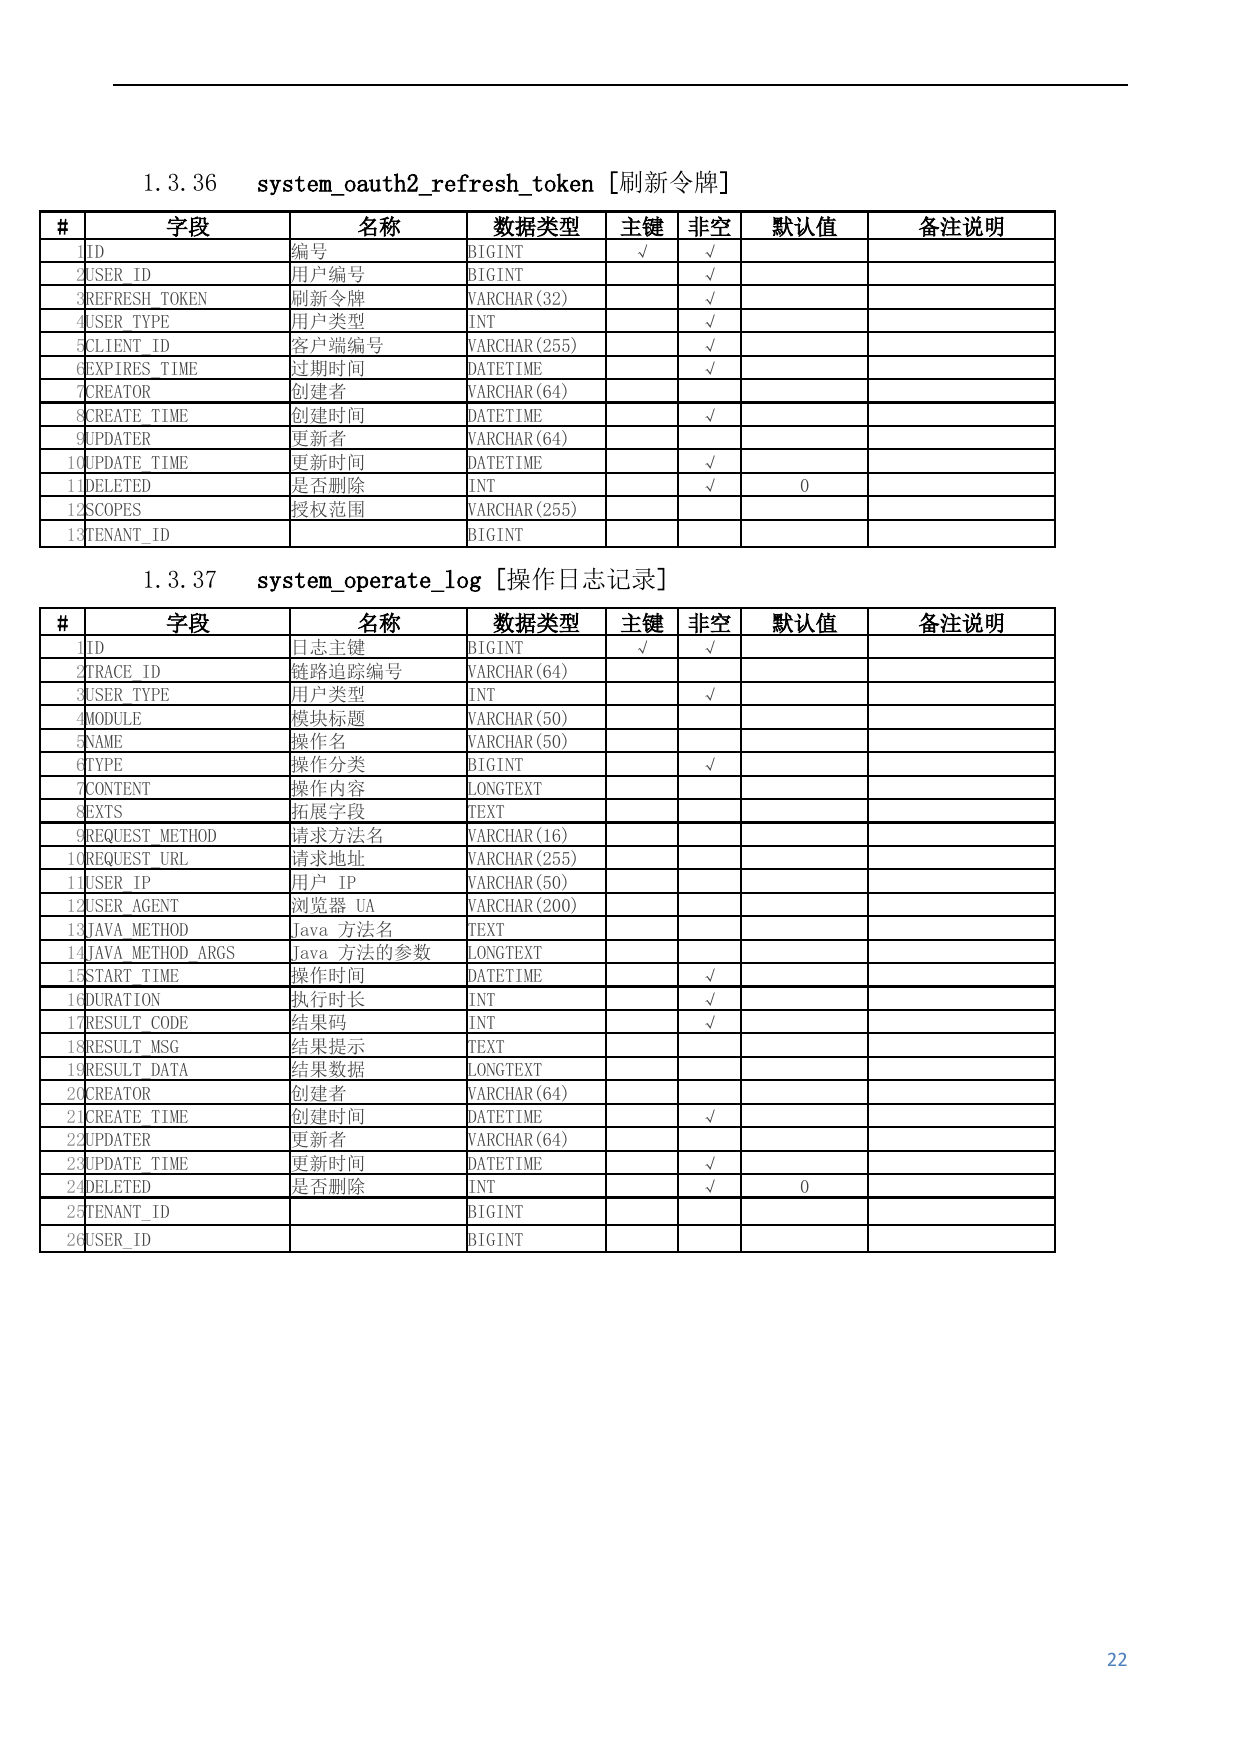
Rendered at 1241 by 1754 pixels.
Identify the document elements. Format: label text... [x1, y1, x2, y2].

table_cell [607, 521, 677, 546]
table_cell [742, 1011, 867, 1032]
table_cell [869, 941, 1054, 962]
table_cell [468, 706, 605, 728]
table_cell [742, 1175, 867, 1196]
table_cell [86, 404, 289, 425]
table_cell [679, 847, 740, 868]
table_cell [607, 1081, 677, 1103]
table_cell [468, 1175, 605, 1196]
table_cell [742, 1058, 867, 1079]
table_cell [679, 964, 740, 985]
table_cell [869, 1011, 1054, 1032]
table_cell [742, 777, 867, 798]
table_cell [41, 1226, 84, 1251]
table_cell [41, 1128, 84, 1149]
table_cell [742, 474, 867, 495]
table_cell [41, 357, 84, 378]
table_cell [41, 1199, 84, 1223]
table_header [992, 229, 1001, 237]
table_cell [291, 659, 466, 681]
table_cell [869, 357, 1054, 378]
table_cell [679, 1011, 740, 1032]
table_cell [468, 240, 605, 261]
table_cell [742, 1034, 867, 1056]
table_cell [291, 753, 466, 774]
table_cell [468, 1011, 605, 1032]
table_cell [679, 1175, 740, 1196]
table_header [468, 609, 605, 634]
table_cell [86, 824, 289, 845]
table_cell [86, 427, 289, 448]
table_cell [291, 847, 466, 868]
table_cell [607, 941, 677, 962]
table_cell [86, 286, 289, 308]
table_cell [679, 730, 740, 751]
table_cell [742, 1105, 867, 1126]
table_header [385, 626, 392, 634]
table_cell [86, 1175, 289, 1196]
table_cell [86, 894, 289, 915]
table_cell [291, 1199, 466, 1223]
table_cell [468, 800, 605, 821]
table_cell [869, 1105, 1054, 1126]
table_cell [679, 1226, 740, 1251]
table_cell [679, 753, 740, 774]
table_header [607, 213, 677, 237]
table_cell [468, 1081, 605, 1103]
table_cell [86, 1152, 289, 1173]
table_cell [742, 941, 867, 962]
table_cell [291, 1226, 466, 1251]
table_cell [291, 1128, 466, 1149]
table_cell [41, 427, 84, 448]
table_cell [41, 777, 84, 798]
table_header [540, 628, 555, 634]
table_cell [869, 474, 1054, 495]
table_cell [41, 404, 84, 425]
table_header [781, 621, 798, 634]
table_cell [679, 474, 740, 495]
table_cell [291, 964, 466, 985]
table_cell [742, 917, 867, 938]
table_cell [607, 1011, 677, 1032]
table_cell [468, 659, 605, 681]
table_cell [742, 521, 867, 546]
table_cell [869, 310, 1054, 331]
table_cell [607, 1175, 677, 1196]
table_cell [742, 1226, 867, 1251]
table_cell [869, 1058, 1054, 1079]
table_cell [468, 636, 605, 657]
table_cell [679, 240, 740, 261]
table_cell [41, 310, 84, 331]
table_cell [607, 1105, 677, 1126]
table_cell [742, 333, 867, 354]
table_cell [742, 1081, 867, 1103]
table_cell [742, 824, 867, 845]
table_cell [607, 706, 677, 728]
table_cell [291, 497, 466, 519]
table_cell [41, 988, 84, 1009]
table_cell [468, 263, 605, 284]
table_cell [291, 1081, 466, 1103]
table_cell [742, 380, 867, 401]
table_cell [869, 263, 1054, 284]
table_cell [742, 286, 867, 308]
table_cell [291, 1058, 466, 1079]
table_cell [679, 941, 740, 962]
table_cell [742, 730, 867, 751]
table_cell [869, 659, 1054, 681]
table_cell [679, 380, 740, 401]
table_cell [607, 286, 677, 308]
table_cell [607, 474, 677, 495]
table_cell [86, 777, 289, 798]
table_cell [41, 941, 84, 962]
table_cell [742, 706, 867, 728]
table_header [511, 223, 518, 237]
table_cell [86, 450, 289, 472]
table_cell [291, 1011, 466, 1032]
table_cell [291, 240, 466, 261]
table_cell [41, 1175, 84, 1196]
subtitle system_operate_log [操作日志记录] [142, 560, 1128, 594]
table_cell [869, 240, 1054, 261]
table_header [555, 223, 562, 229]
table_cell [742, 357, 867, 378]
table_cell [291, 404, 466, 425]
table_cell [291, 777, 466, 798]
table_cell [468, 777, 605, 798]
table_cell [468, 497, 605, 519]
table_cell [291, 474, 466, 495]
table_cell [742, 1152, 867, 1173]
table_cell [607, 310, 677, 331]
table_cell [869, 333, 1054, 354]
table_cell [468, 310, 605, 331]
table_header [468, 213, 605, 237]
subtitle system_oauth2_refresh_token [刷新令牌] [142, 164, 1128, 198]
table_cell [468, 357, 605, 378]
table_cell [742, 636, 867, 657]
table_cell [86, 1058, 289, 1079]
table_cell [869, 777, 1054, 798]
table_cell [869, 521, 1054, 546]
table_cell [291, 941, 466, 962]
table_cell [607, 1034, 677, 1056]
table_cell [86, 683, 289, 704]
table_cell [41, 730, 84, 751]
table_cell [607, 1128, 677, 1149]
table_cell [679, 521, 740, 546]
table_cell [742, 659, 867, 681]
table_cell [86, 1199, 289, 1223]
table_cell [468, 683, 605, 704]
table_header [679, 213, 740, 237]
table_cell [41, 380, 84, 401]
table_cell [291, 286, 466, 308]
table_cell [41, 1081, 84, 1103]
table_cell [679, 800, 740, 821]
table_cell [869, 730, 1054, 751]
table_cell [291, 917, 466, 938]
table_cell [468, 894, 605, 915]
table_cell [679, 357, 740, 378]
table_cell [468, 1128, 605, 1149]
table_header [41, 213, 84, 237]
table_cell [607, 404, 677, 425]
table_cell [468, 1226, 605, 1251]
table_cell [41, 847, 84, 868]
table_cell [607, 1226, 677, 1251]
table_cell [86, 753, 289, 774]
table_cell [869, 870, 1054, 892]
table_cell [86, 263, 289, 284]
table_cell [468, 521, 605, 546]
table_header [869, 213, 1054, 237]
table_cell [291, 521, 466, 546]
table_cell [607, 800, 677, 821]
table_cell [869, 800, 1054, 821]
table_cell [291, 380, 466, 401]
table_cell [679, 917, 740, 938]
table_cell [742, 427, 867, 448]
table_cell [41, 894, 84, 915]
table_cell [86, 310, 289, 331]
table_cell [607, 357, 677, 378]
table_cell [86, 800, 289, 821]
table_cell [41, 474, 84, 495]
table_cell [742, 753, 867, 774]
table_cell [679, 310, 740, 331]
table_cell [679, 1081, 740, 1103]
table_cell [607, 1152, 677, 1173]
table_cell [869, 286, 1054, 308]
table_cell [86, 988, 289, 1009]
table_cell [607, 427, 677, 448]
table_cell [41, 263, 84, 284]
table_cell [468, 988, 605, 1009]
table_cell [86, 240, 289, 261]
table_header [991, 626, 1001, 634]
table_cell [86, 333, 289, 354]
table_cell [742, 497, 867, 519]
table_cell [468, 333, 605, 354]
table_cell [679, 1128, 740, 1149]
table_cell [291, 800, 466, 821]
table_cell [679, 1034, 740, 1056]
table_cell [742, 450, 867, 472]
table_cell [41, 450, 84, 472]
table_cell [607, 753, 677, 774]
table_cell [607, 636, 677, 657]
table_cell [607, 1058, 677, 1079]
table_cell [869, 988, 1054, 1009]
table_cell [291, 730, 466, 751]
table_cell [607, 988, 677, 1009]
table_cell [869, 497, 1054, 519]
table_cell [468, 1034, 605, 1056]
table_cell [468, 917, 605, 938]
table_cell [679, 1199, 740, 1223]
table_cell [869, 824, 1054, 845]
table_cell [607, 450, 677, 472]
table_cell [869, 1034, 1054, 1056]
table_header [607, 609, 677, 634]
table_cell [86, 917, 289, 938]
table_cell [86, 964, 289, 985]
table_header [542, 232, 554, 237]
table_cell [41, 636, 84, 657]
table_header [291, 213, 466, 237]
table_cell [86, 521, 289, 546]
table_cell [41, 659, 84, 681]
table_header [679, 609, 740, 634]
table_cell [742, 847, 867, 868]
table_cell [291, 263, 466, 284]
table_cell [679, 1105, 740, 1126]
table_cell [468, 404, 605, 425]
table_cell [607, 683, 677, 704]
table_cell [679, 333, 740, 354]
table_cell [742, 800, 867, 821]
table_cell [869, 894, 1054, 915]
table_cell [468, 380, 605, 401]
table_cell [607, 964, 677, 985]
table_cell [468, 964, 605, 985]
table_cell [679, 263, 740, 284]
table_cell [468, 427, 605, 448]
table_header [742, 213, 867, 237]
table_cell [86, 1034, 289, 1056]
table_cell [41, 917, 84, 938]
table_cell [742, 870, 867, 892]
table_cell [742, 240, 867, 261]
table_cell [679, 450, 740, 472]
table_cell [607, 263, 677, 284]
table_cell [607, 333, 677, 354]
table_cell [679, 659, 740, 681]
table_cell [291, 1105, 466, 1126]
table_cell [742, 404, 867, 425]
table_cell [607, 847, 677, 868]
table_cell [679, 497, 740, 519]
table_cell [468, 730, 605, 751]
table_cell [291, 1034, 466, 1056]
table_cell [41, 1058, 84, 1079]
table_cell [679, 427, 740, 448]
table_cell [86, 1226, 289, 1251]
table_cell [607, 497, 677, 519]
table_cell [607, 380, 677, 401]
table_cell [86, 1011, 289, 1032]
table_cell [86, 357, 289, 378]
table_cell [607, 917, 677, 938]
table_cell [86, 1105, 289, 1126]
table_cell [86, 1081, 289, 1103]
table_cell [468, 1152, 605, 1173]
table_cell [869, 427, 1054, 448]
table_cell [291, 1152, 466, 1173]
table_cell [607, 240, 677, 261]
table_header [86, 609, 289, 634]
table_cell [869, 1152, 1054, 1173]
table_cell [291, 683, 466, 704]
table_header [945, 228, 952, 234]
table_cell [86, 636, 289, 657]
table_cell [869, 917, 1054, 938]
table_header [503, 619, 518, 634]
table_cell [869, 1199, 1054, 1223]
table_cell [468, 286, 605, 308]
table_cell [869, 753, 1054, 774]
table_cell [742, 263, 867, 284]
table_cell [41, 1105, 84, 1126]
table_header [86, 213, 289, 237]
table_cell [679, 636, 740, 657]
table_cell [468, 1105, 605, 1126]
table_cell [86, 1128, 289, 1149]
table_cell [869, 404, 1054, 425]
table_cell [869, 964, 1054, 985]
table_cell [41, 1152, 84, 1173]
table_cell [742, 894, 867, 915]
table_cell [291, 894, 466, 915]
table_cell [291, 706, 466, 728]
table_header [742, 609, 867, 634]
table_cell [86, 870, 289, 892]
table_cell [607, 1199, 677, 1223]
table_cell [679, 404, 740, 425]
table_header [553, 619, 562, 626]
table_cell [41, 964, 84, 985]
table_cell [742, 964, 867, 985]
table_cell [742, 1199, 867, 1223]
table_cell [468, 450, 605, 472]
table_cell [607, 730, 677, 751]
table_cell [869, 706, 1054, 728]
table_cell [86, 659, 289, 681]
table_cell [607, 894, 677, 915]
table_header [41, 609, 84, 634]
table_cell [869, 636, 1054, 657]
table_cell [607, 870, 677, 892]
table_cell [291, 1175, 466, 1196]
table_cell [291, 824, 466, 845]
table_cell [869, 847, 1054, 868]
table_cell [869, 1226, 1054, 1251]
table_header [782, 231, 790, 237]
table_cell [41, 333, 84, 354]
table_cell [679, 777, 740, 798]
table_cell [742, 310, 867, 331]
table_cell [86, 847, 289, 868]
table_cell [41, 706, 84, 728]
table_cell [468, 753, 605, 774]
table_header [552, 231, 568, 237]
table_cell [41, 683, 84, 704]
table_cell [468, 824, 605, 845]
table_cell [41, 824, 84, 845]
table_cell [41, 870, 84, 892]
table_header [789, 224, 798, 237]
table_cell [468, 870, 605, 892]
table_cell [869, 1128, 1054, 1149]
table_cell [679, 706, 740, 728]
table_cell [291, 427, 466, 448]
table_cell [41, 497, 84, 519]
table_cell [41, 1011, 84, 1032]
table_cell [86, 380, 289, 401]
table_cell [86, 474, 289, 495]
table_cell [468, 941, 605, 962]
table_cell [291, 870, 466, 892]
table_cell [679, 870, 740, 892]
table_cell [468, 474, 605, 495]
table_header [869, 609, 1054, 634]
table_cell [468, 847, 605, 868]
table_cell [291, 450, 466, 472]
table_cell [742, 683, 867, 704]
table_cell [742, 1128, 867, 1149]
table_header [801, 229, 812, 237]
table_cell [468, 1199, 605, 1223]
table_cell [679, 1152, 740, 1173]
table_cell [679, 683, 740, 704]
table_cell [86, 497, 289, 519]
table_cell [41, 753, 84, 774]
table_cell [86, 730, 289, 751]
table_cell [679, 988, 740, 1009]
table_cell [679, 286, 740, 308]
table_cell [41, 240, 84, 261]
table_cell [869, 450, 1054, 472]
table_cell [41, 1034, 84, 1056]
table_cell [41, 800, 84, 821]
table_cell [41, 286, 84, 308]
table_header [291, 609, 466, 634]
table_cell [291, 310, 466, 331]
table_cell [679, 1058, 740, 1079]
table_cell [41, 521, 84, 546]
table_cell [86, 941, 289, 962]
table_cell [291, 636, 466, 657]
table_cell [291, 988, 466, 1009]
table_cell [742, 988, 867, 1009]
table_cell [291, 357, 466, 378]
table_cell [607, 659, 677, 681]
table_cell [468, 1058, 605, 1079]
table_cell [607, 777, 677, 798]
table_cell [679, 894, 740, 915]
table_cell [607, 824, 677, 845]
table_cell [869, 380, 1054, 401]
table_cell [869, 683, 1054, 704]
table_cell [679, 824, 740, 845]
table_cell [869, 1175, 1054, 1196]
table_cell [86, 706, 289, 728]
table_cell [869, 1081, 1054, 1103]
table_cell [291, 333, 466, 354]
